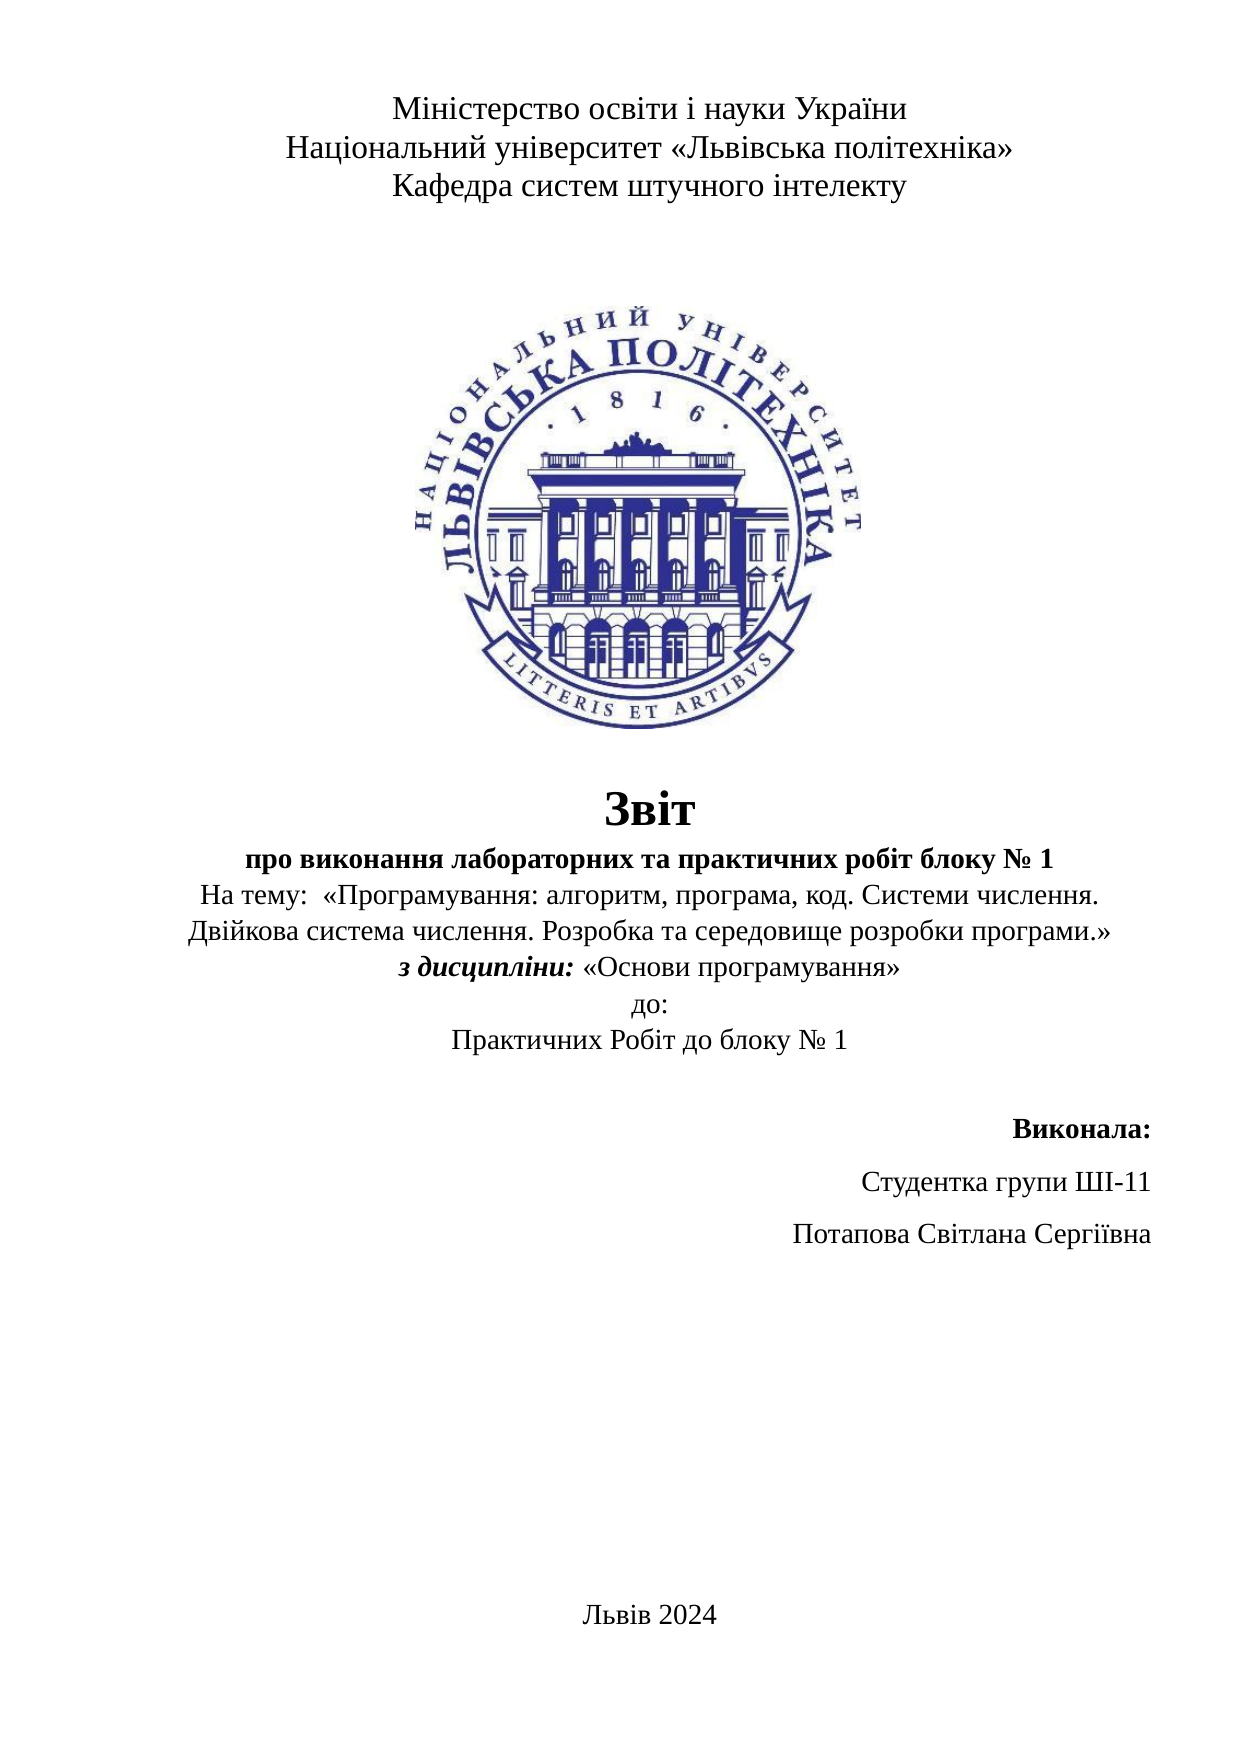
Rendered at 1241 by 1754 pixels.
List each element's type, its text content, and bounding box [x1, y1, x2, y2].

picture [415, 306, 861, 729]
text з дисципліни: «Основи програмування» [148, 949, 1152, 983]
text до: [148, 986, 1152, 1019]
text На тему: «Програмування: алгоритм, програма, код. Системи числення. Двійкова система числення. Розробка та середовище розробки програми.» [148, 877, 1152, 947]
text Міністерство освіти і науки України [148, 88, 1152, 127]
text про виконання лабораторних та практичних робіт блоку № 1 [148, 841, 1152, 875]
text Звіт [148, 779, 1152, 837]
text Студентка групи ШІ-11 [148, 1164, 1152, 1197]
text Потапова Світлана Сергіївна [148, 1216, 1152, 1250]
text Кафедра систем штучного інтелекту [148, 165, 1152, 203]
text Виконала: [148, 1111, 1152, 1144]
text Практичних Робіт до блоку № 1 [148, 1022, 1152, 1055]
text Львів 2024 [148, 1597, 1152, 1631]
text Національний університет «Львівська політехніка» [148, 127, 1152, 165]
